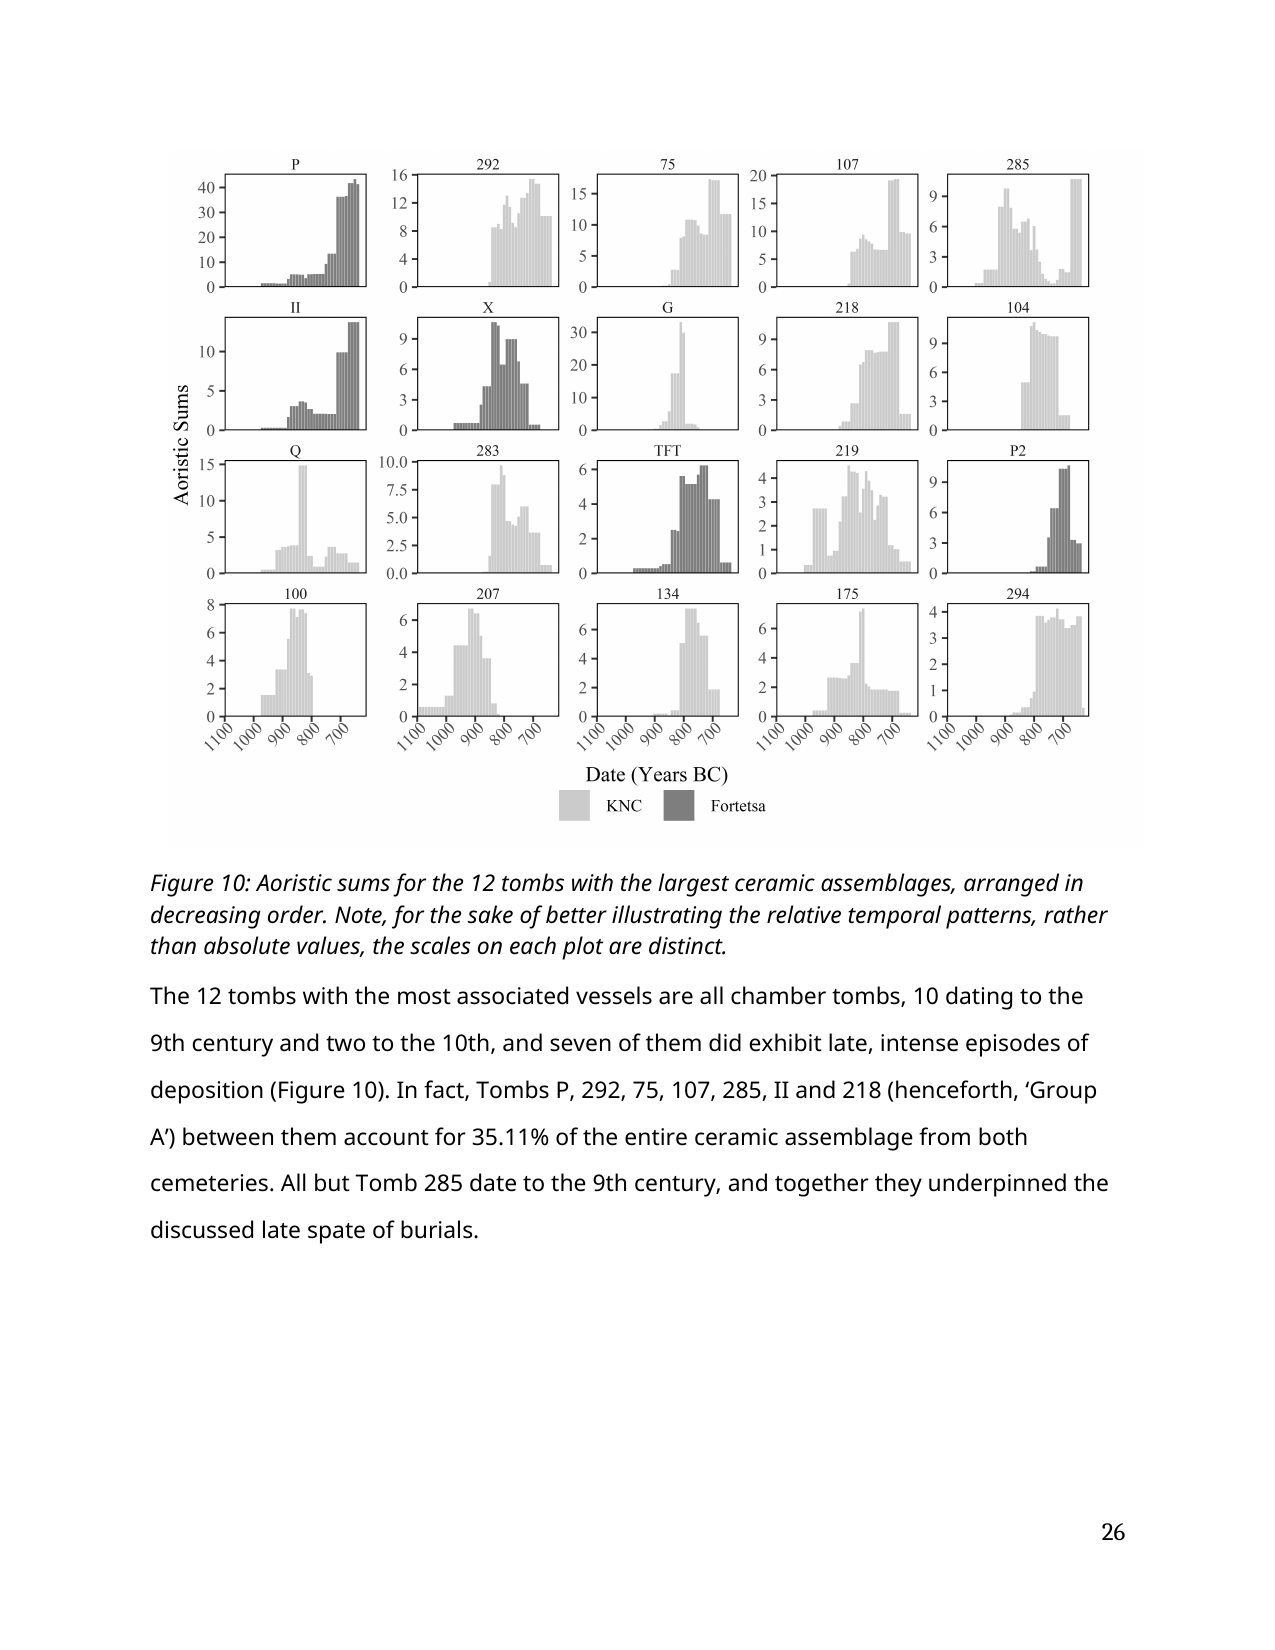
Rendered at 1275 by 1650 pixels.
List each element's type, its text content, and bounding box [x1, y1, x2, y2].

text The 12 tombs with the most associated vessels are all chamber tombs, 10 dating to the 9th century and two to the 10th, and seven of them did exhibit late, intense episodes of deposition (Figure 10). In fact, Tombs P, 292, 75, 107, 285, II and 218 (henceforth, ‘Group A’) between them account for 35.11% of the entire ceramic assemblage from both cemeteries. All but Tomb 285 date to the 9th century, and together they underpinned the discussed late spate of burials. [150, 980, 1125, 1245]
picture [168, 150, 1144, 847]
text Figure 10: Aoristic sums for the 12 tombs with the largest ceramic assemblages, arranged in decreasing order. Note, for the sake of better illustrating the relative temporal patterns, rather than absolute values, the scales on each plot are distinct. [150, 867, 1125, 961]
